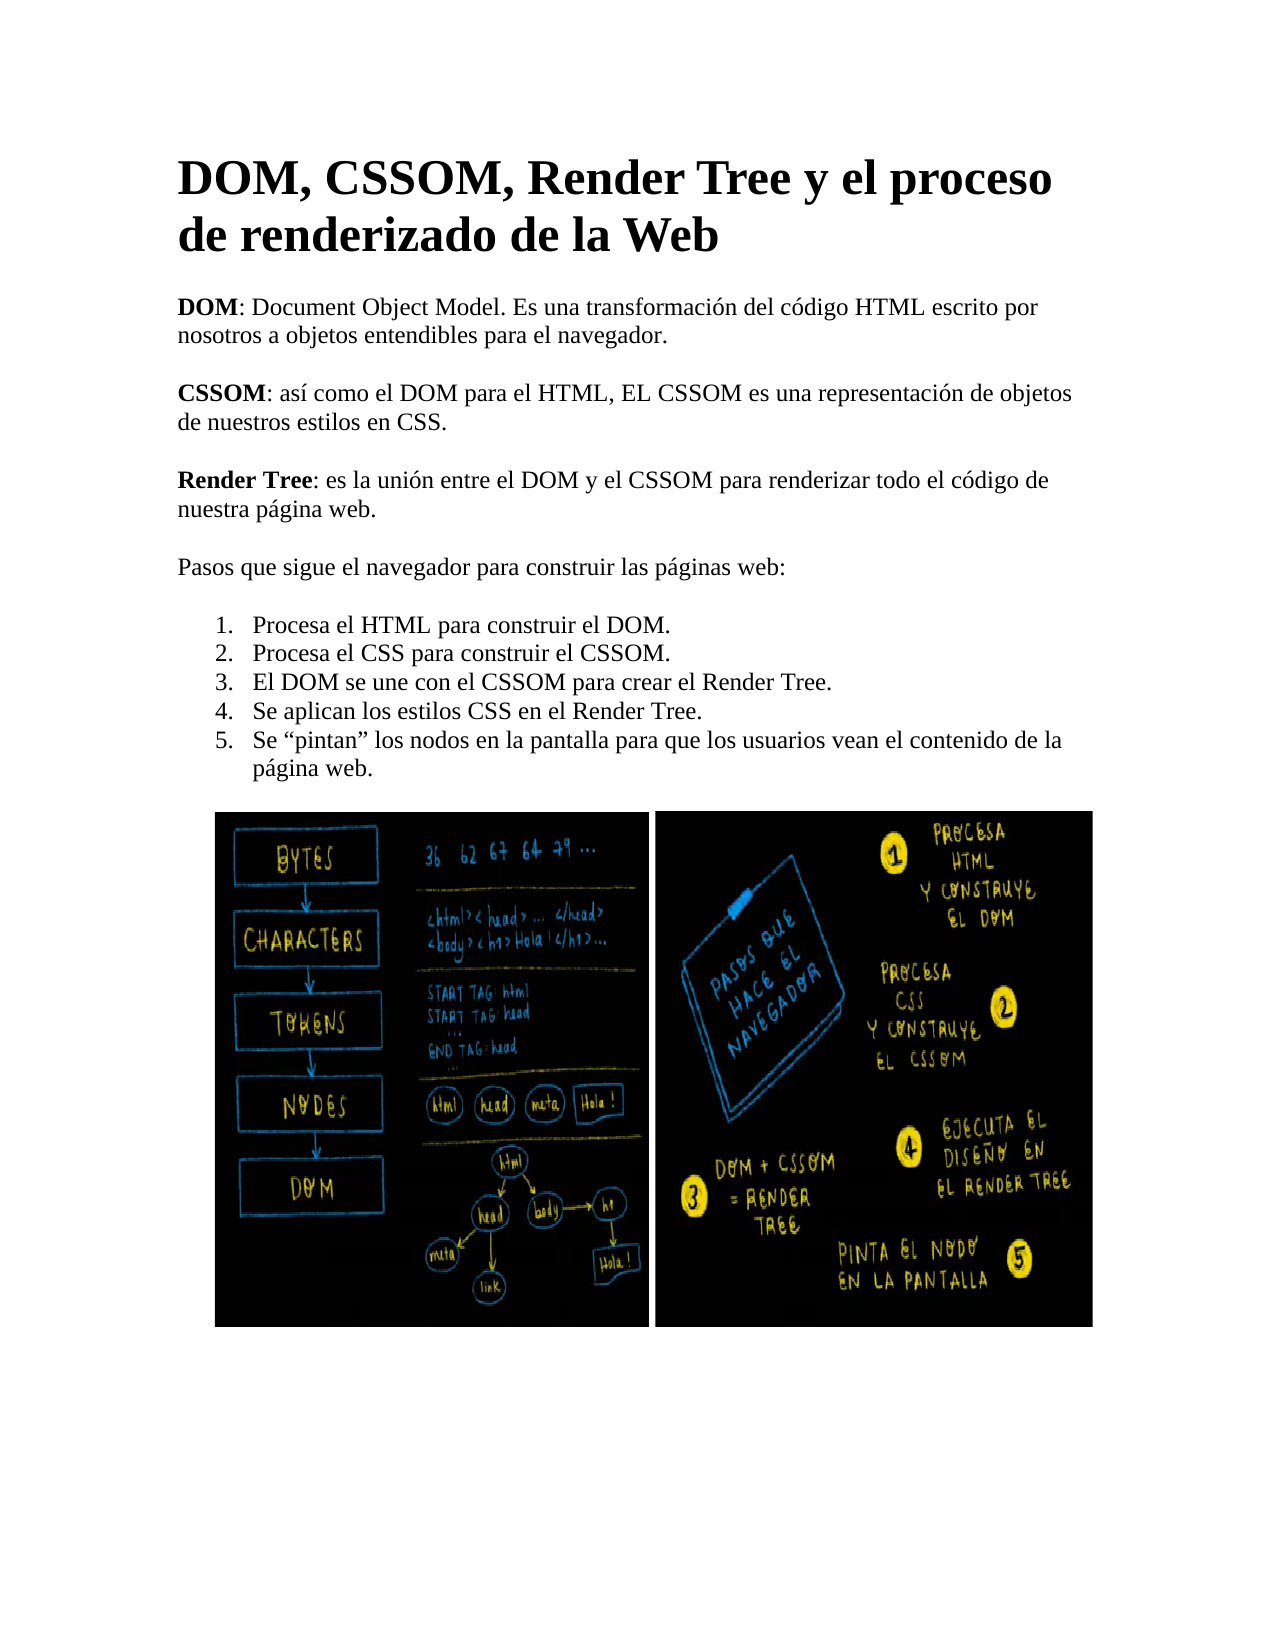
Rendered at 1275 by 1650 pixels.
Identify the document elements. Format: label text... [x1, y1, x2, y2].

list Se aplican los estilos CSS en el Render Tree. [215, 696, 1098, 725]
picture [655, 811, 1093, 1327]
list Se “pintan” los nodos en la pantalla para que los usuarios vean el contenido de la página web. [215, 725, 1098, 782]
text CSSOM: así como el DOM para el HTML, EL CSSOM es una representación de objetos de nuestros estilos en CSS. [177, 378, 1098, 436]
text DOM, CSSOM, Render Tree y el proceso de renderizado de la Web [177, 148, 1098, 263]
text Render Tree: es la unión entre el DOM y el CSSOM para renderizar todo el código de nuestra página web. [177, 465, 1098, 523]
list Procesa el HTML para construir el DOM. [215, 610, 1098, 638]
text Pasos que sigue el navegador para construir las páginas web: [177, 552, 1098, 581]
text DOM: Document Object Model. Es una transformación del código HTML escrito por nosotros a objetos entendibles para el navegador. [177, 292, 1098, 349]
picture [214, 812, 649, 1327]
list El DOM se une con el CSSOM para crear el Render Tree. [215, 667, 1098, 696]
list Procesa el CSS para construir el CSSOM. [215, 638, 1098, 667]
